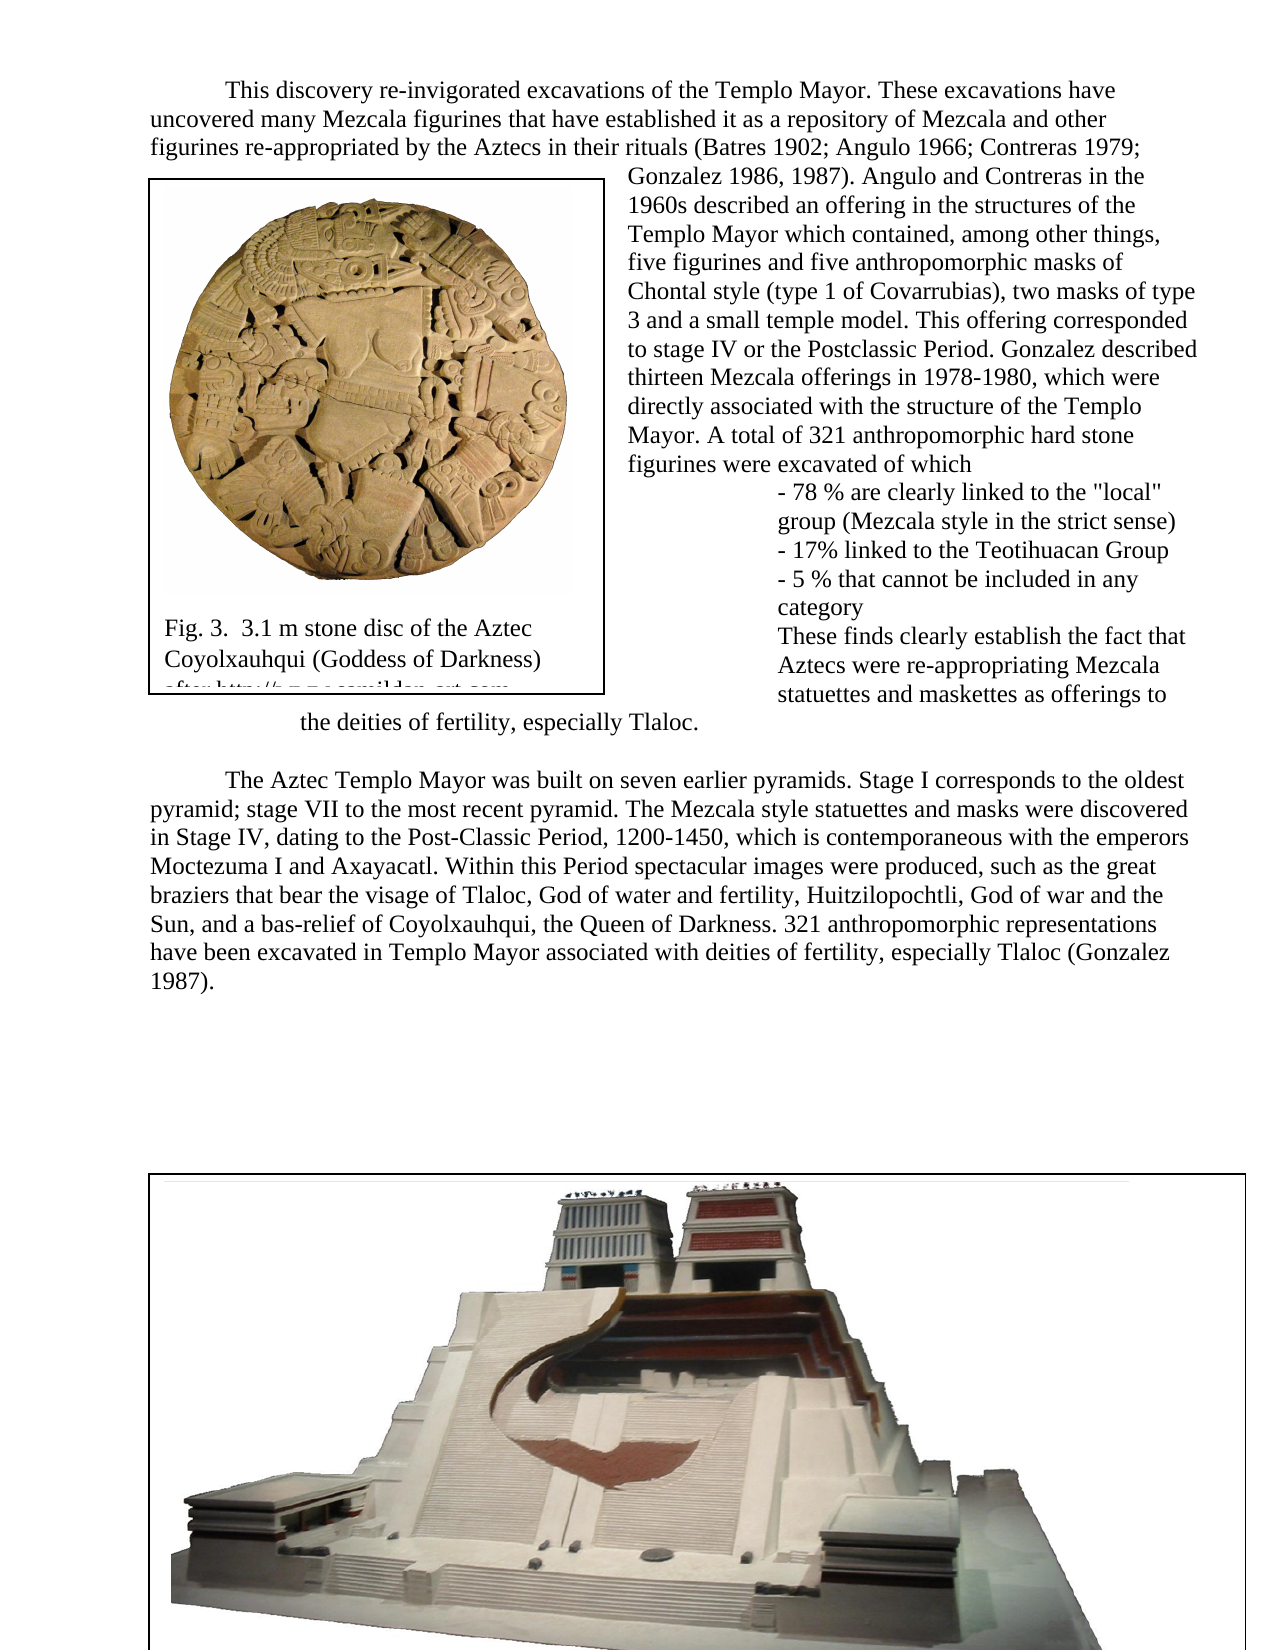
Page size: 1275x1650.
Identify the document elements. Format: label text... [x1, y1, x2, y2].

text These finds clearly establish the fact that Aztecs were re-appropriating Mezcala statuettes and maskettes as offerings to the deities of fertility, especially Tlaloc. [300, 621, 1200, 736]
text - 78 % are clearly linked to the "local" group (Mezcala style in the strict sense) [605, 477, 1200, 535]
text - 5 % that cannot be included in any category [605, 564, 1200, 621]
text - 17% linked to the Teotihuacan Group [605, 535, 1200, 564]
picture [164, 1181, 1130, 1650]
picture [164, 186, 572, 594]
text This discovery re-invigorated excavations of the Templo Mayor. These excavations have uncovered many Mezcala figurines that have established it as a repository of Mezcala and other figurines re-appropriated by the Aztecs in their rituals (Batres 1902; Angulo 1966; Contreras 1979; Gonzalez 1986, 1987). Angulo and Contreras in the 1960s described an offering in the structures of the Templo Mayor which contained, among other things, five figurines and five anthropomorphic masks of Chontal style (type 1 of Covarrubias), two masks of type 3 and a small temple model. This offering corresponded to stage IV or the Postclassic Period. Gonzalez described thirteen Mezcala offerings in 1978-1980, which were directly associated with the structure of the Templo Mayor. A total of 321 anthropomorphic hard stone figurines were excavated of which [150, 75, 1200, 477]
text The Aztec Templo Mayor was built on seven earlier pyramids. Stage I corresponds to the oldest pyramid; stage VII to the most recent pyramid. The Mezcala style statuettes and masks were discovered in Stage IV, dating to the Post-Classic Period, 1200-1450, which is contemporaneous with the emperors Moctezuma I and Axayacatl. Within this Period spectacular images were produced, such as the great braziers that bear the visage of Tlaloc, God of water and fertility, Huitzilopochtli, God of war and the Sun, and a bas-relief of Coyolxauhqui, the Queen of Darkness. 321 anthropomorphic representations have been excavated in Templo Mayor associated with deities of fertility, especially Tlaloc (Gonzalez 1987). [150, 765, 1200, 995]
